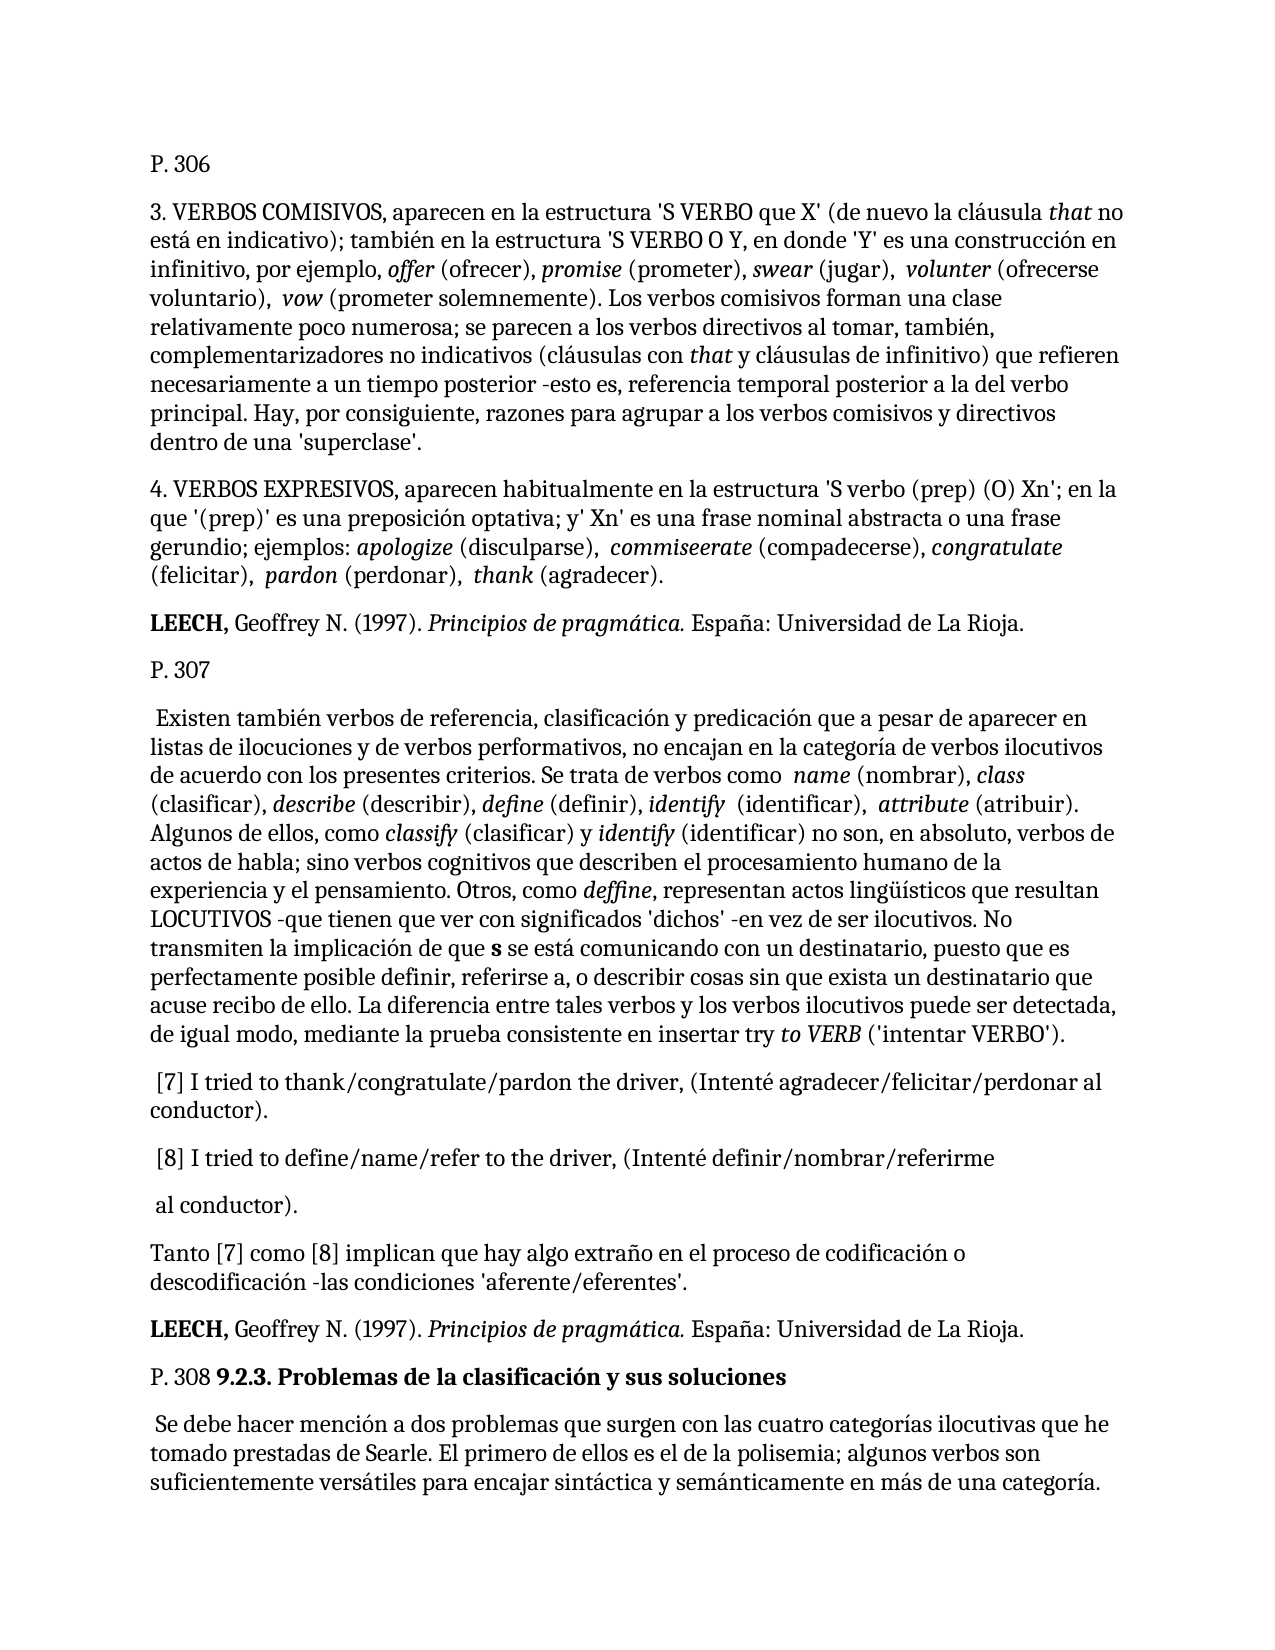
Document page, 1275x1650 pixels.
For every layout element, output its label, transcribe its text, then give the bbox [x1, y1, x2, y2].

text P. 306 [150, 150, 1125, 179]
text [150, 1410, 1125, 1496]
text P. 308 9.2.3. Problemas de la clasificación y sus soluciones [150, 1362, 1125, 1391]
text [7] I tried to thank/congratulate/pardon the driver, (Intenté agradecer/felicitar/perdonar al conductor). [150, 1067, 1125, 1125]
text LEECH, Geoffrey N. (1997). Principios de pragmática. España: Universidad de La Rioja. [150, 609, 1125, 637]
text 4. VERBOS EXPRESIVOS, aparecen habitualmente en la estructura 'S verbo (prep) (O) Xn'; en la que '(prep)' es una preposición optativa; y' Xn' es una frase nominal abstracta o una frase gerundio; ejemplos: apologize (disculparse), commiseerate (compadecerse), congratulate (felicitar), pardon (perdonar), thank (agradecer). [150, 475, 1125, 590]
text P. 307 [150, 656, 1125, 685]
text LEECH, Geoffrey N. (1997). Principios de pragmática. España: Universidad de La Rioja. [150, 1315, 1125, 1344]
text [8] I tried to define/name/refer to the driver, (Intenté definir/nombrar/referirme [150, 1144, 1125, 1172]
text al conductor). [150, 1191, 1125, 1220]
text 3. VERBOS COMISIVOS, aparecen en la estructura 'S VERBO que X' (de nuevo la cláusula that no está en indicativo); también en la estructura 'S VERBO O Y, en donde 'Y' es una construcción en infinitivo, por ejemplo, offer (ofrecer), promise (prometer), swear (jugar), volunter (ofrecerse voluntario), vow (prometer solemnemente). Los verbos comisivos forman una clase relativamente poco numerosa; se parecen a los verbos directivos al tomar, también, complementarizadores no indicativos (cláusulas con that y cláusulas de infinitivo) que refieren necesariamente a un tiempo posterior -esto es, referencia temporal posterior a la del verbo principal. Hay, por consiguiente, razones para agrupar a los verbos comisivos y directivos dentro de una 'superclase'. [150, 197, 1125, 456]
text Existen también verbos de referencia, clasificación y predicación que a pesar de aparecer en listas de ilocuciones y de verbos performativos, no encajan en la categoría de verbos ilocutivos de acuerdo con los presentes criterios. Se trata de verbos como name (nombrar), class (clasificar), describe (describir), define (definir), identify (identificar), attribute (atribuir). Algunos de ellos, como classify (clasificar) y identify (identificar) no son, en absoluto, verbos de actos de habla; sino verbos cognitivos que describen el procesamiento humano de la experiencia y el pensamiento. Otros, como deffine, representan actos lingüísticos que resultan LOCUTIVOS -que tienen que ver con significados 'dichos' -en vez de ser ilocutivos. No transmiten la implicación de que s se está comunicando con un destinatario, puesto que es perfectamente posible definir, referirse a, o describir cosas sin que exista un destinatario que acuse recibo de ello. La diferencia entre tales verbos y los verbos ilocutivos puede ser detectada, de igual modo, mediante la prueba consistente en insertar try to VERB ('intentar VERBO'). [150, 704, 1125, 1049]
text Tanto [7] como [8] implican que hay algo extraño en el proceso de codificación o descodificación -las condiciones 'aferente/eferentes'. [150, 1239, 1125, 1296]
